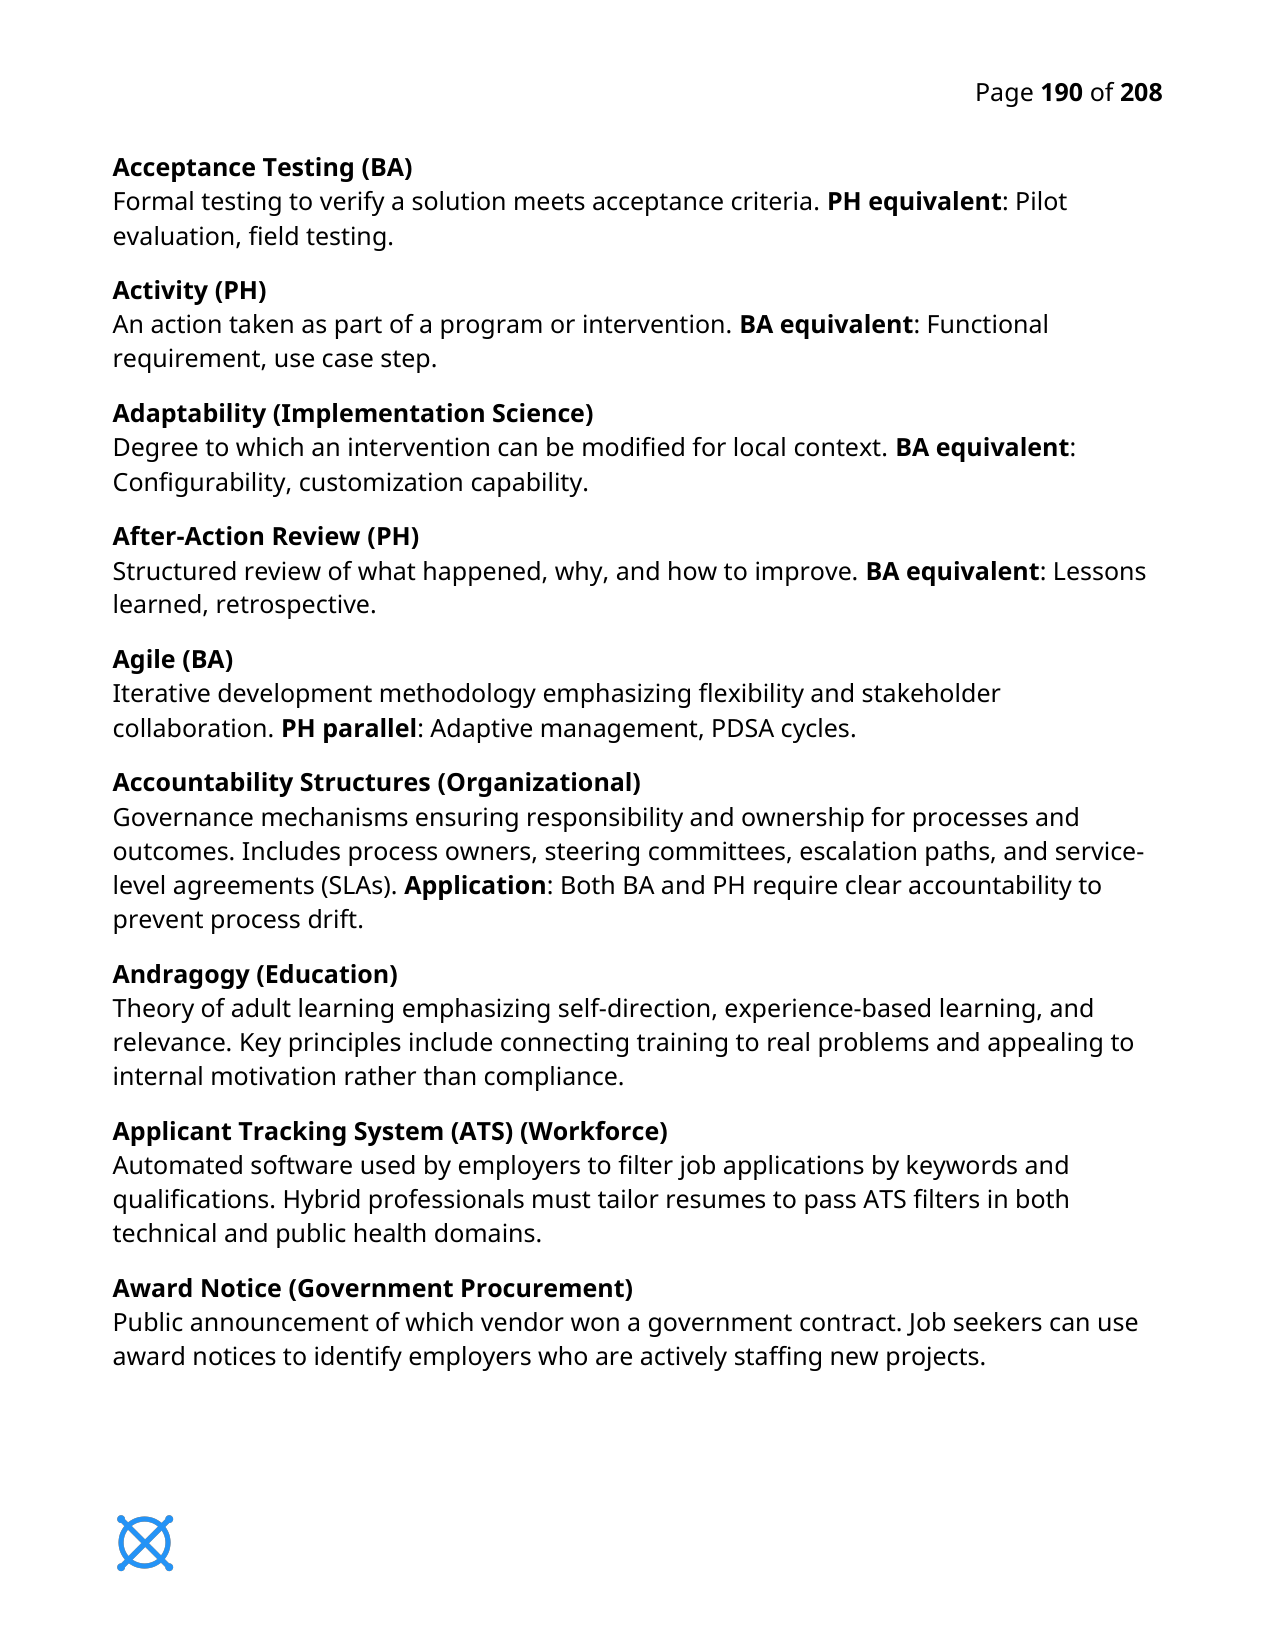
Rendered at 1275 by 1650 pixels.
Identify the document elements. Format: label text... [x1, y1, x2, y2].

text Theory of adult learning emphasizing self-direction, experience-based learning, and relevance. Key principles include connecting training to real problems and appealing to internal motivation rather than compliance. [112, 990, 1162, 1092]
text After-Action Review (PH) [112, 519, 1162, 553]
text Structured review of what happened, why, and how to improve. BA equivalent: Lessons learned, retrospective. [112, 553, 1162, 621]
text Adaptability (Implementation Science) [112, 396, 1162, 430]
text Governance mechanisms ensuring responsibility and ownership for processes and outcomes. Includes process owners, steering committees, escalation paths, and service-level agreements (SLAs). Application: Both BA and PH require clear accountability to prevent process drift. [112, 799, 1162, 935]
text Agile (BA) [112, 642, 1162, 676]
text Iterative development methodology emphasizing flexibility and stakeholder collaboration. PH parallel: Adaptive management, PDSA cycles. [112, 676, 1162, 744]
text Formal testing to verify a solution meets acceptance criteria. PH equivalent: Pilot evaluation, field testing. [112, 184, 1162, 252]
text Degree to which an intervention can be modified for local context. BA equivalent: Configurability, customization capability. [112, 430, 1162, 498]
text Applicant Tracking System (ATS) (Workforce) [112, 1113, 1162, 1147]
text Accountability Structures (Organizational) [112, 765, 1162, 799]
picture [112, 1511, 177, 1575]
text An action taken as part of a program or intervention. BA equivalent: Functional requirement, use case step. [112, 307, 1162, 375]
text Activity (PH) [112, 273, 1162, 307]
text Award Notice (Government Procurement) [112, 1270, 1162, 1304]
text Public announcement of which vendor won a government contract. Job seekers can use award notices to identify employers who are actively staffing new projects. [112, 1304, 1162, 1373]
text Automated software used by employers to filter job applications by keywords and qualifications. Hybrid professionals must tailor resumes to pass ATS filters in both technical and public health domains. [112, 1147, 1162, 1249]
text Acceptance Testing (BA) [112, 150, 1162, 184]
text Andragogy (Education) [112, 956, 1162, 990]
